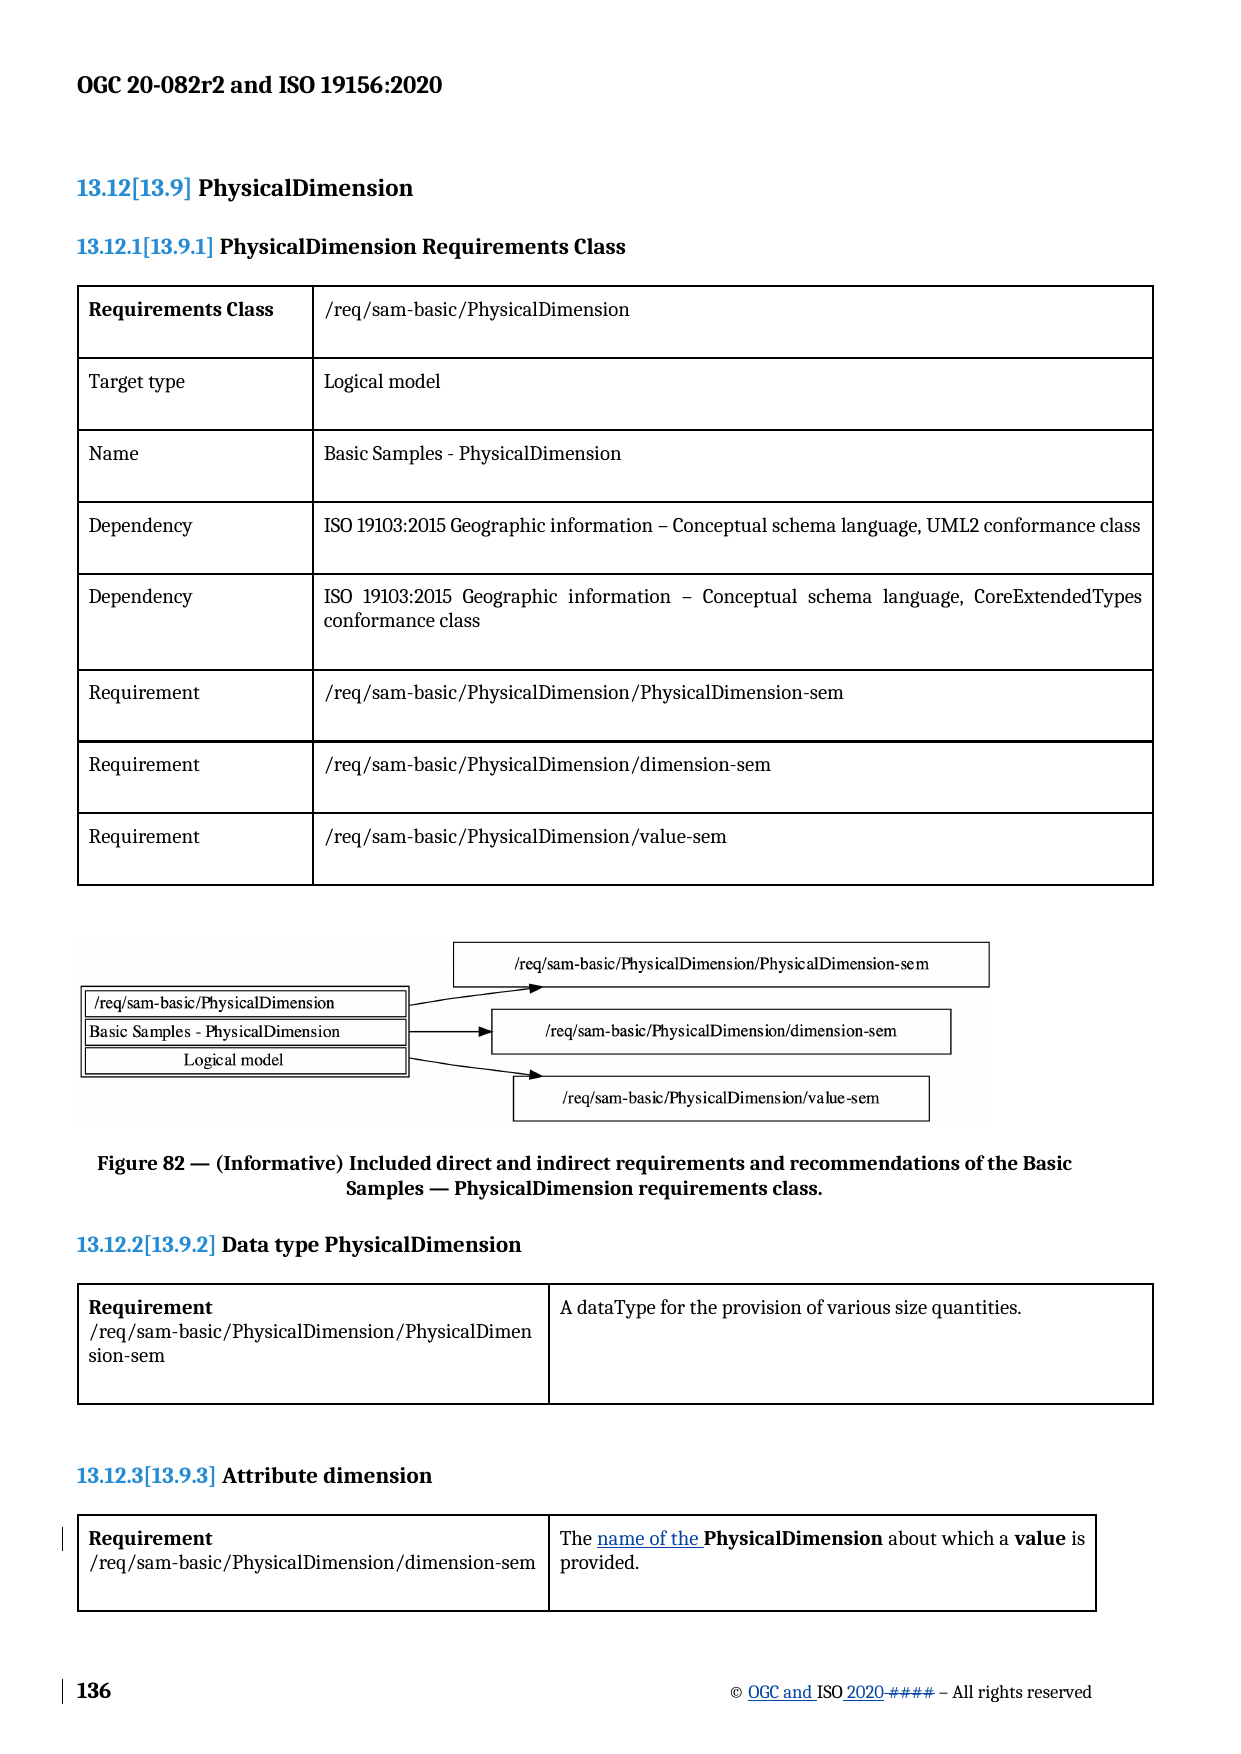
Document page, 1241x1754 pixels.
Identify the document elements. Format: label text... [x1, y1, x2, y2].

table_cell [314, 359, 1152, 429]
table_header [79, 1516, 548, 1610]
subtitle PhysicalDimension Requirements Class [77, 234, 1092, 260]
picture [76, 937, 994, 1126]
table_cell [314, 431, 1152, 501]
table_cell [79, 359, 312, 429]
text Figure 82 — (Informative) Included direct and indirect requirements and recommendations of the Basic Samples — PhysicalDimension requirements class. [77, 1151, 1092, 1201]
subtitle PhysicalDimension [77, 174, 1092, 203]
subtitle Attribute dimension [77, 1463, 1092, 1489]
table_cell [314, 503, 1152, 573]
subtitle Data type PhysicalDimension [77, 1232, 1092, 1258]
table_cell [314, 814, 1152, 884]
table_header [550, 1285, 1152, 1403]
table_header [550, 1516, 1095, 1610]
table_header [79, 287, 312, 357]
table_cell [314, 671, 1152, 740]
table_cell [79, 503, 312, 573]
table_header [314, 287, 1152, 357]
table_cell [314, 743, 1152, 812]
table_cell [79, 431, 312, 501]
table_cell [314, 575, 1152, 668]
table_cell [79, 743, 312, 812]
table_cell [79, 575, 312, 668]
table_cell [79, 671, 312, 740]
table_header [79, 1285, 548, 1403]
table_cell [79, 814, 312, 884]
